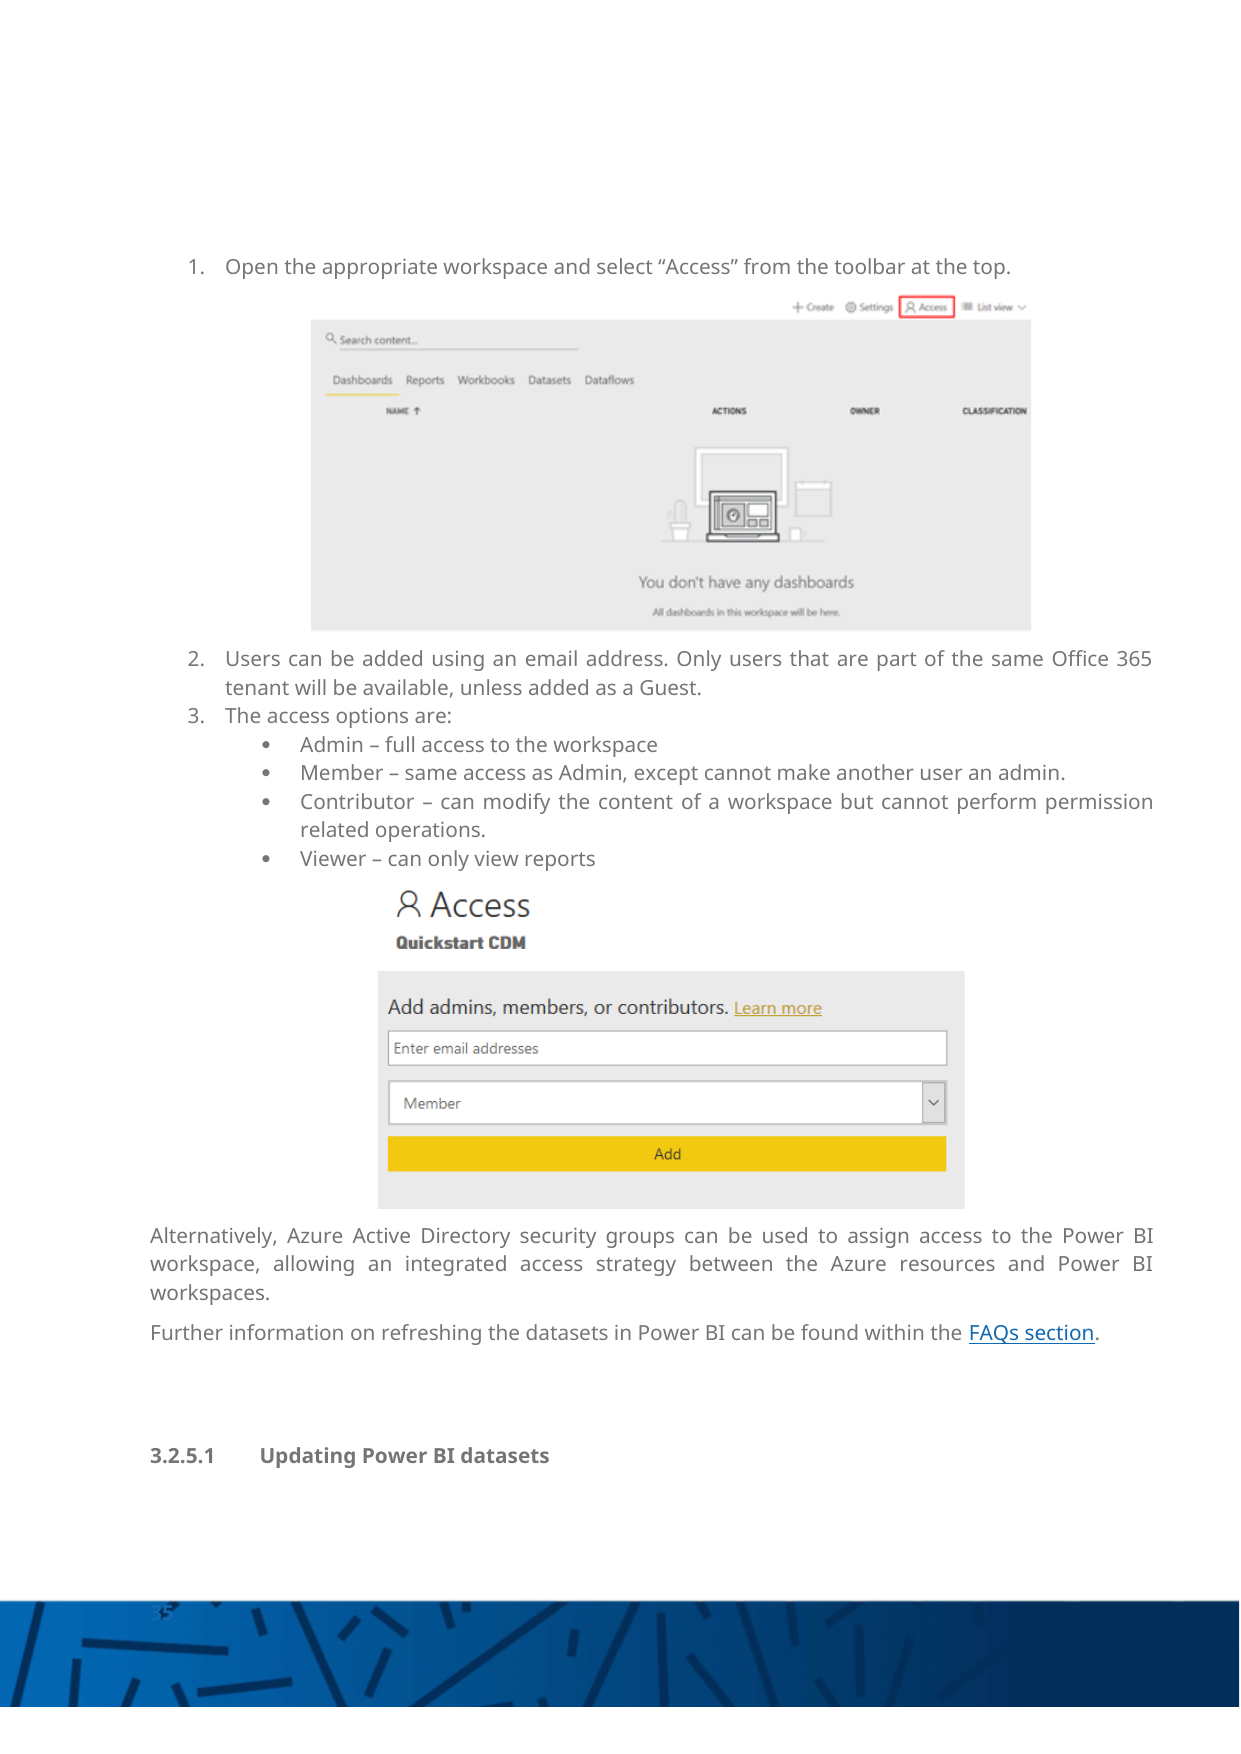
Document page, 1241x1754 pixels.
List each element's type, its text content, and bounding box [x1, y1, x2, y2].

list Viewer – can only view reports [262, 844, 1155, 872]
list Contributor – can modify the content of a workspace but cannot perform permission related operations. [262, 787, 1155, 844]
text Further information on refreshing the datasets in Power BI can be found within the FAQs section. [150, 1318, 1155, 1347]
picture [377, 884, 965, 1209]
list The access options are: [187, 701, 1155, 730]
picture [311, 293, 1032, 632]
list Users can be added using an email address. Only users that are part of the same Office 365 tenant will be available, unless added as a Guest. [187, 644, 1155, 701]
list Open the appropriate workspace and select “Access” from the toolbar at the top. [187, 252, 1155, 281]
text Alternatively, Azure Active Directory security groups can be used to assign access to the Power BI workspace, allowing an integrated access strategy between the Azure resources and Power BI workspaces. [150, 1221, 1155, 1306]
list Member – same access as Admin, except cannot make another user an admin. [262, 758, 1155, 787]
subtitle Updating Power BI datasets [150, 1441, 1155, 1470]
list Admin – full access to the workspace [262, 730, 1155, 758]
picture [0, 1598, 1240, 1707]
